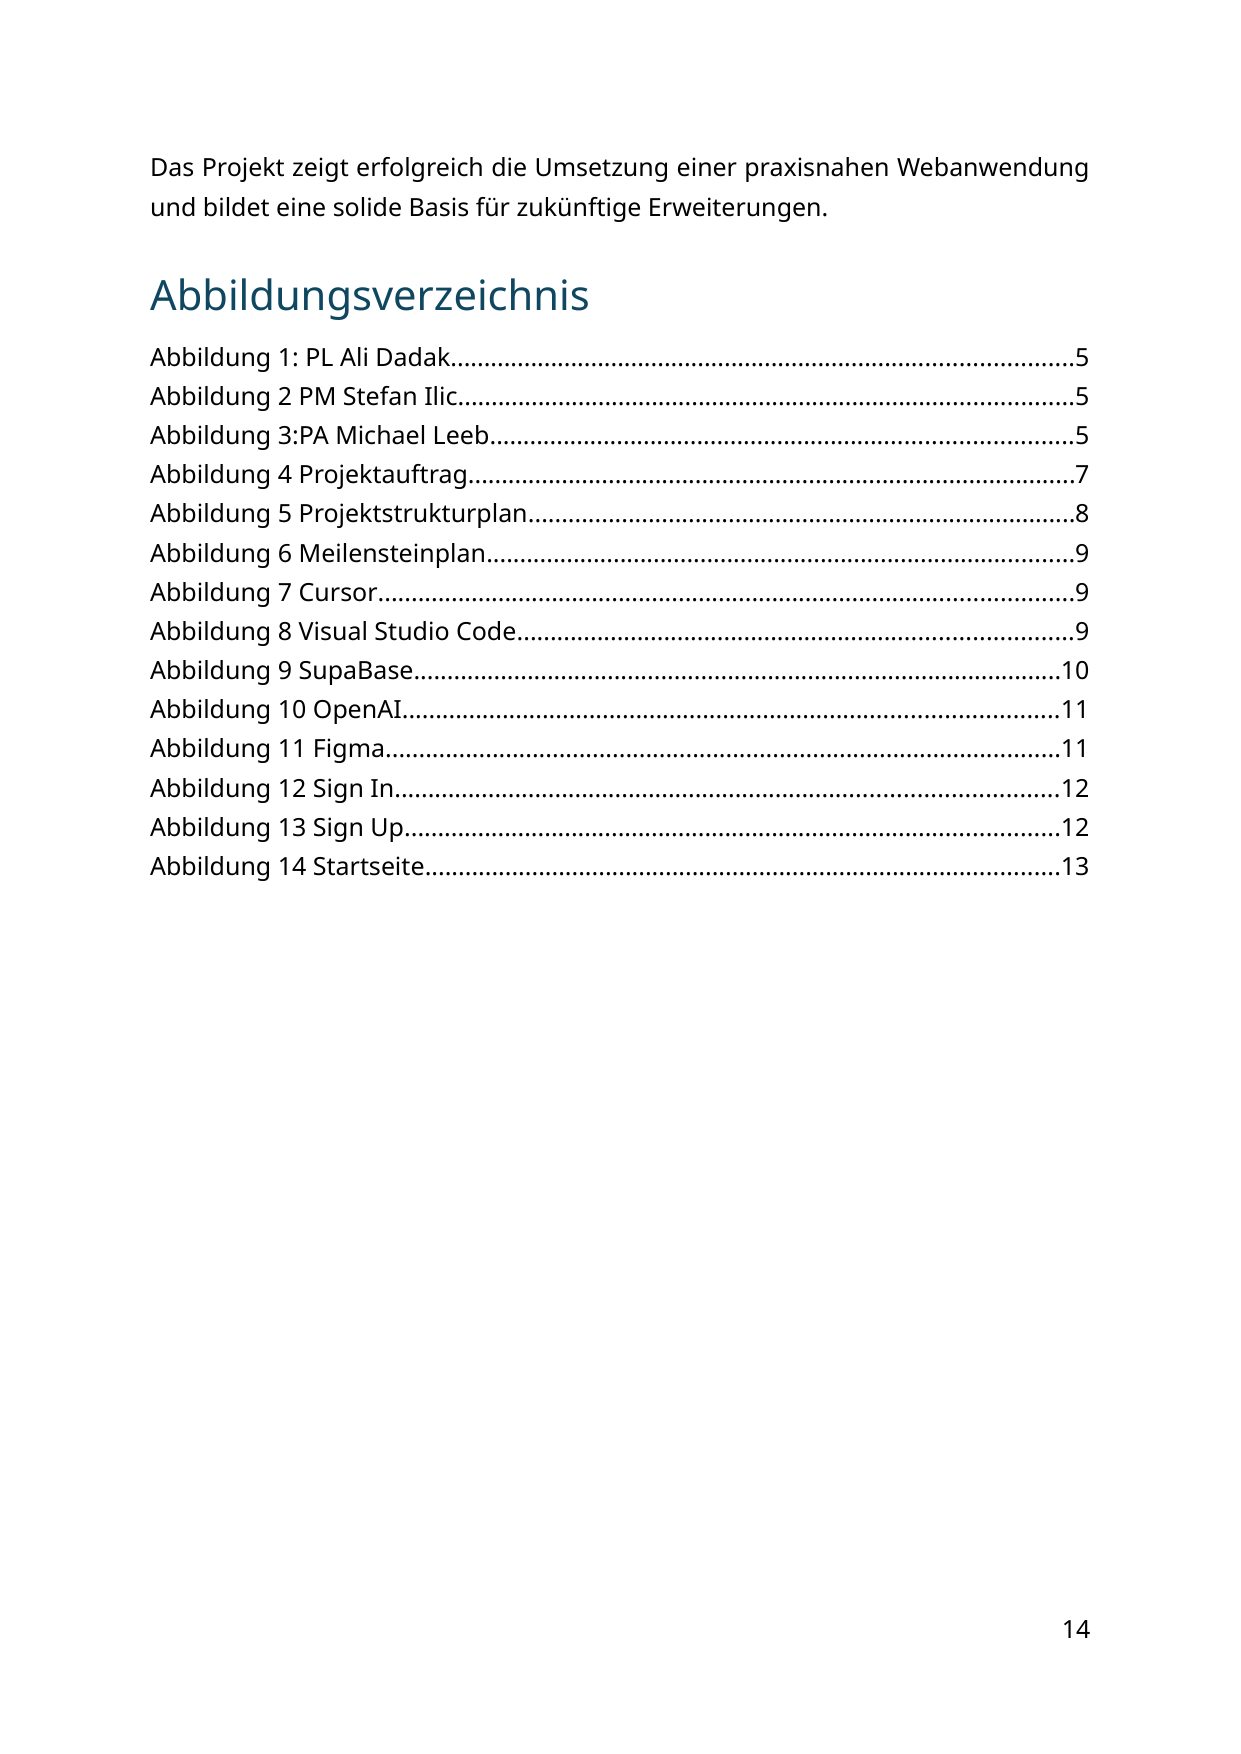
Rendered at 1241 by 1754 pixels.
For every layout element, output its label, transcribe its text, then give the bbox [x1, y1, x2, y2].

text Abbildung 9 SupaBase 10 [150, 653, 1090, 687]
text Das Projekt zeigt erfolgreich die Umsetzung einer praxisnahen Webanwendung und bildet eine solide Basis für zukünftige Erweiterungen. [150, 150, 1090, 223]
text Abbildung 2 PM Stefan Ilic 5 [150, 378, 1090, 413]
text Abbildung 1: PL Ali Dadak 5 [150, 339, 1090, 373]
text Abbildung 5 Projektstrukturplan 8 [150, 496, 1090, 530]
text Abbildung 11 Figma 11 [150, 731, 1090, 765]
text Abbildung 7 Cursor 9 [150, 574, 1090, 608]
subtitle Abbildungsverzeichnis [150, 266, 1090, 323]
text Abbildung 12 Sign In 12 [150, 770, 1090, 804]
text Abbildung 6 Meilensteinplan 9 [150, 535, 1090, 569]
text Abbildung 10 OpenAI 11 [150, 692, 1090, 726]
text Abbildung 13 Sign Up 12 [150, 809, 1090, 843]
text Abbildung 4 Projektauftrag 7 [150, 457, 1090, 491]
text Abbildung 14 Startseite 13 [150, 848, 1090, 883]
text Abbildung 3:PA Michael Leeb 5 [150, 418, 1090, 452]
text Abbildung 8 Visual Studio Code 9 [150, 613, 1090, 648]
